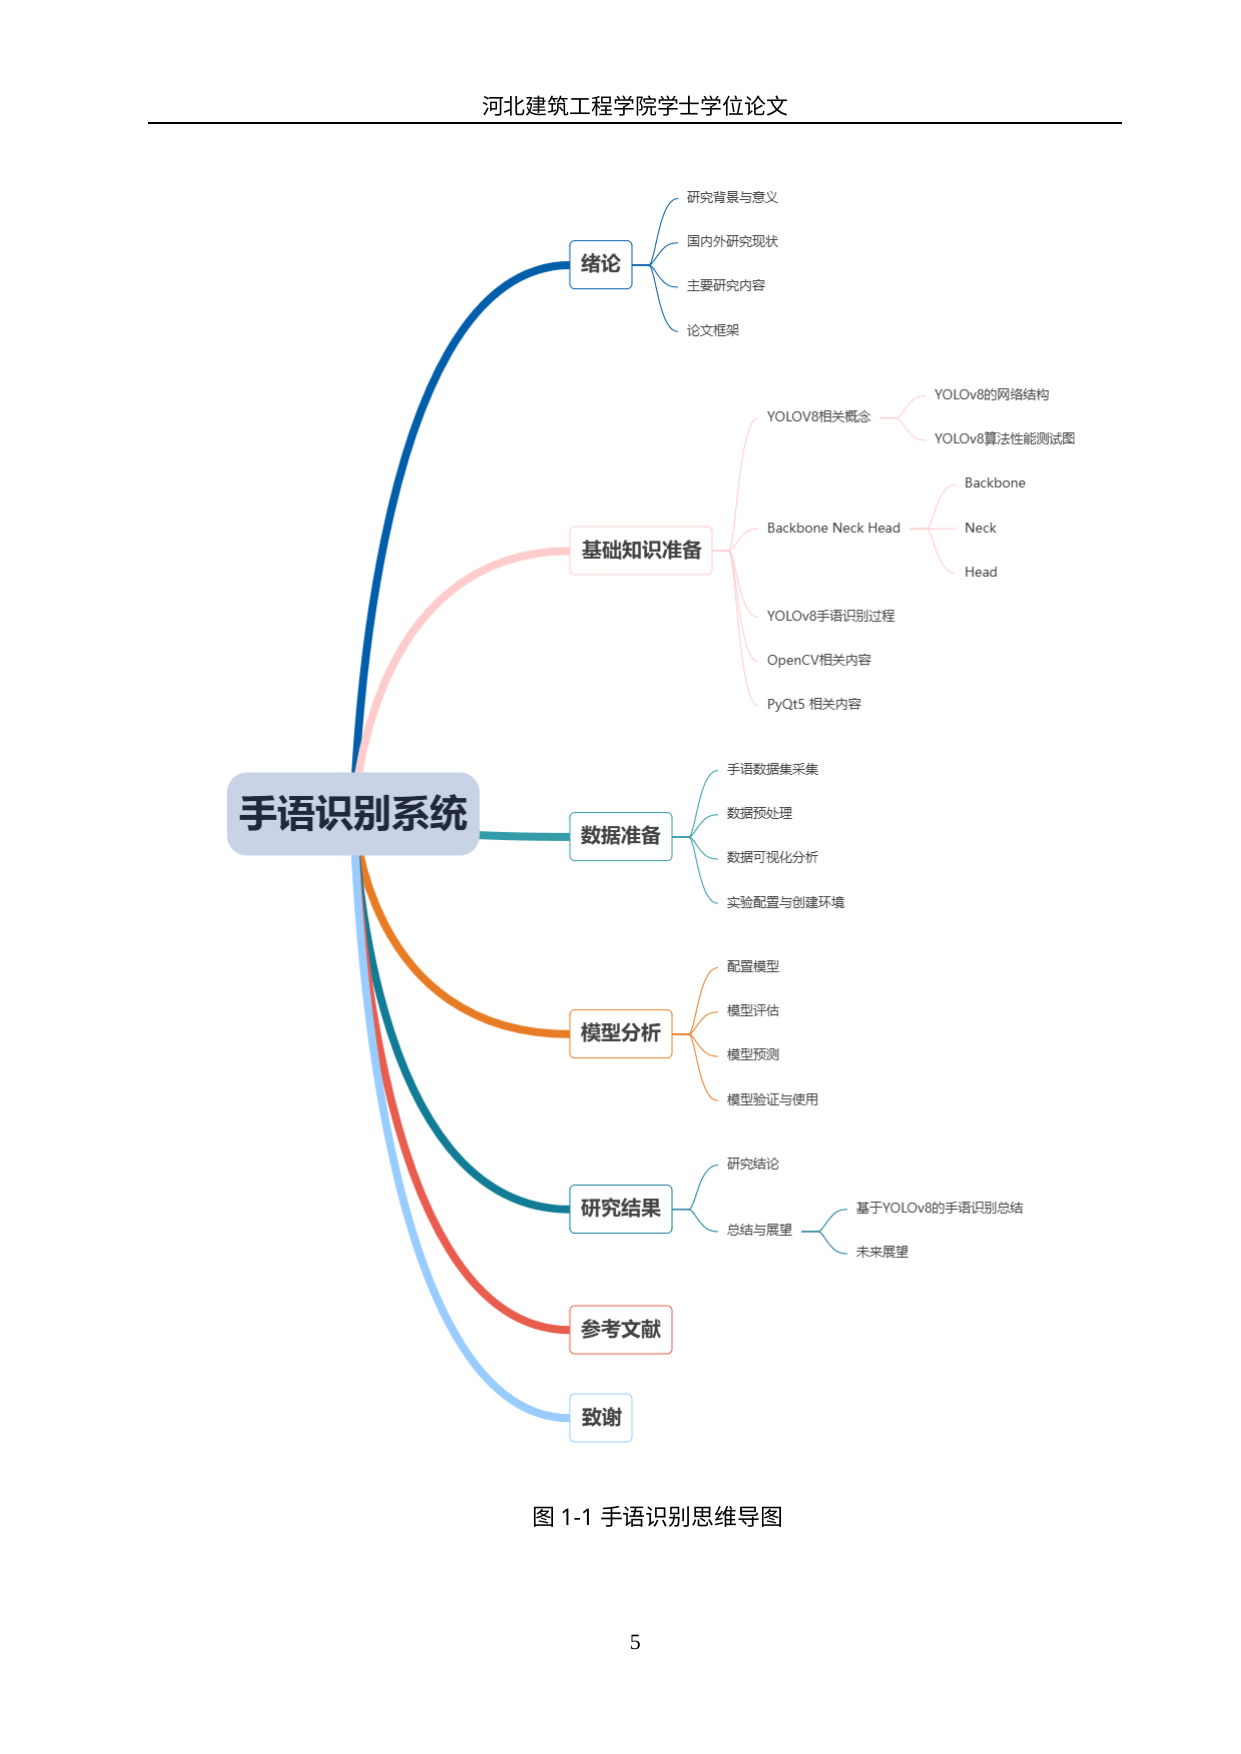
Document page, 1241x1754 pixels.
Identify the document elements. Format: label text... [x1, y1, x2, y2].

picture [197, 157, 1114, 1472]
text 图1-1 手语识别思维导图 [148, 1499, 1122, 1532]
